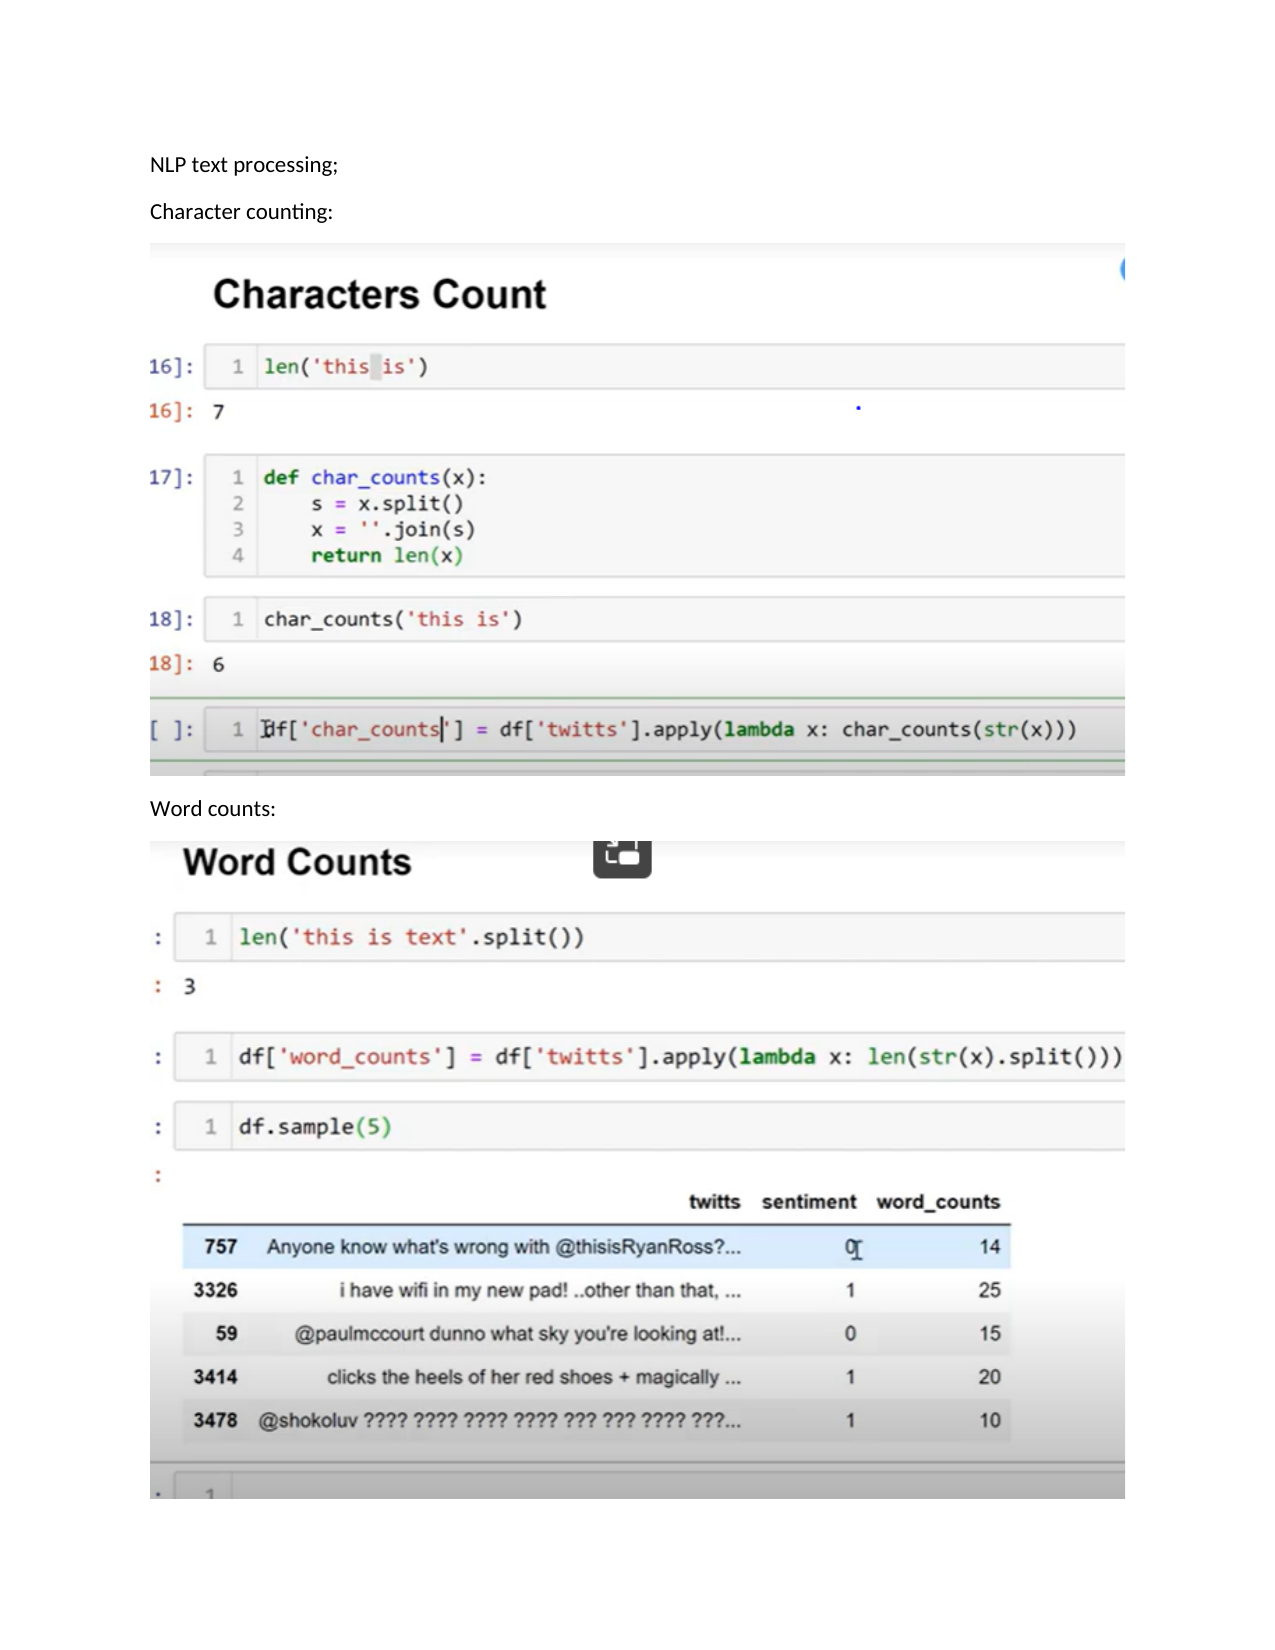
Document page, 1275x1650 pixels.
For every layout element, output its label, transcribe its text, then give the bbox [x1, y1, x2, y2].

picture [150, 841, 1125, 1499]
text Word counts: [150, 794, 1125, 822]
picture [150, 243, 1125, 776]
text NLP text processing; [150, 150, 1125, 178]
text Character counting: [150, 197, 1125, 225]
